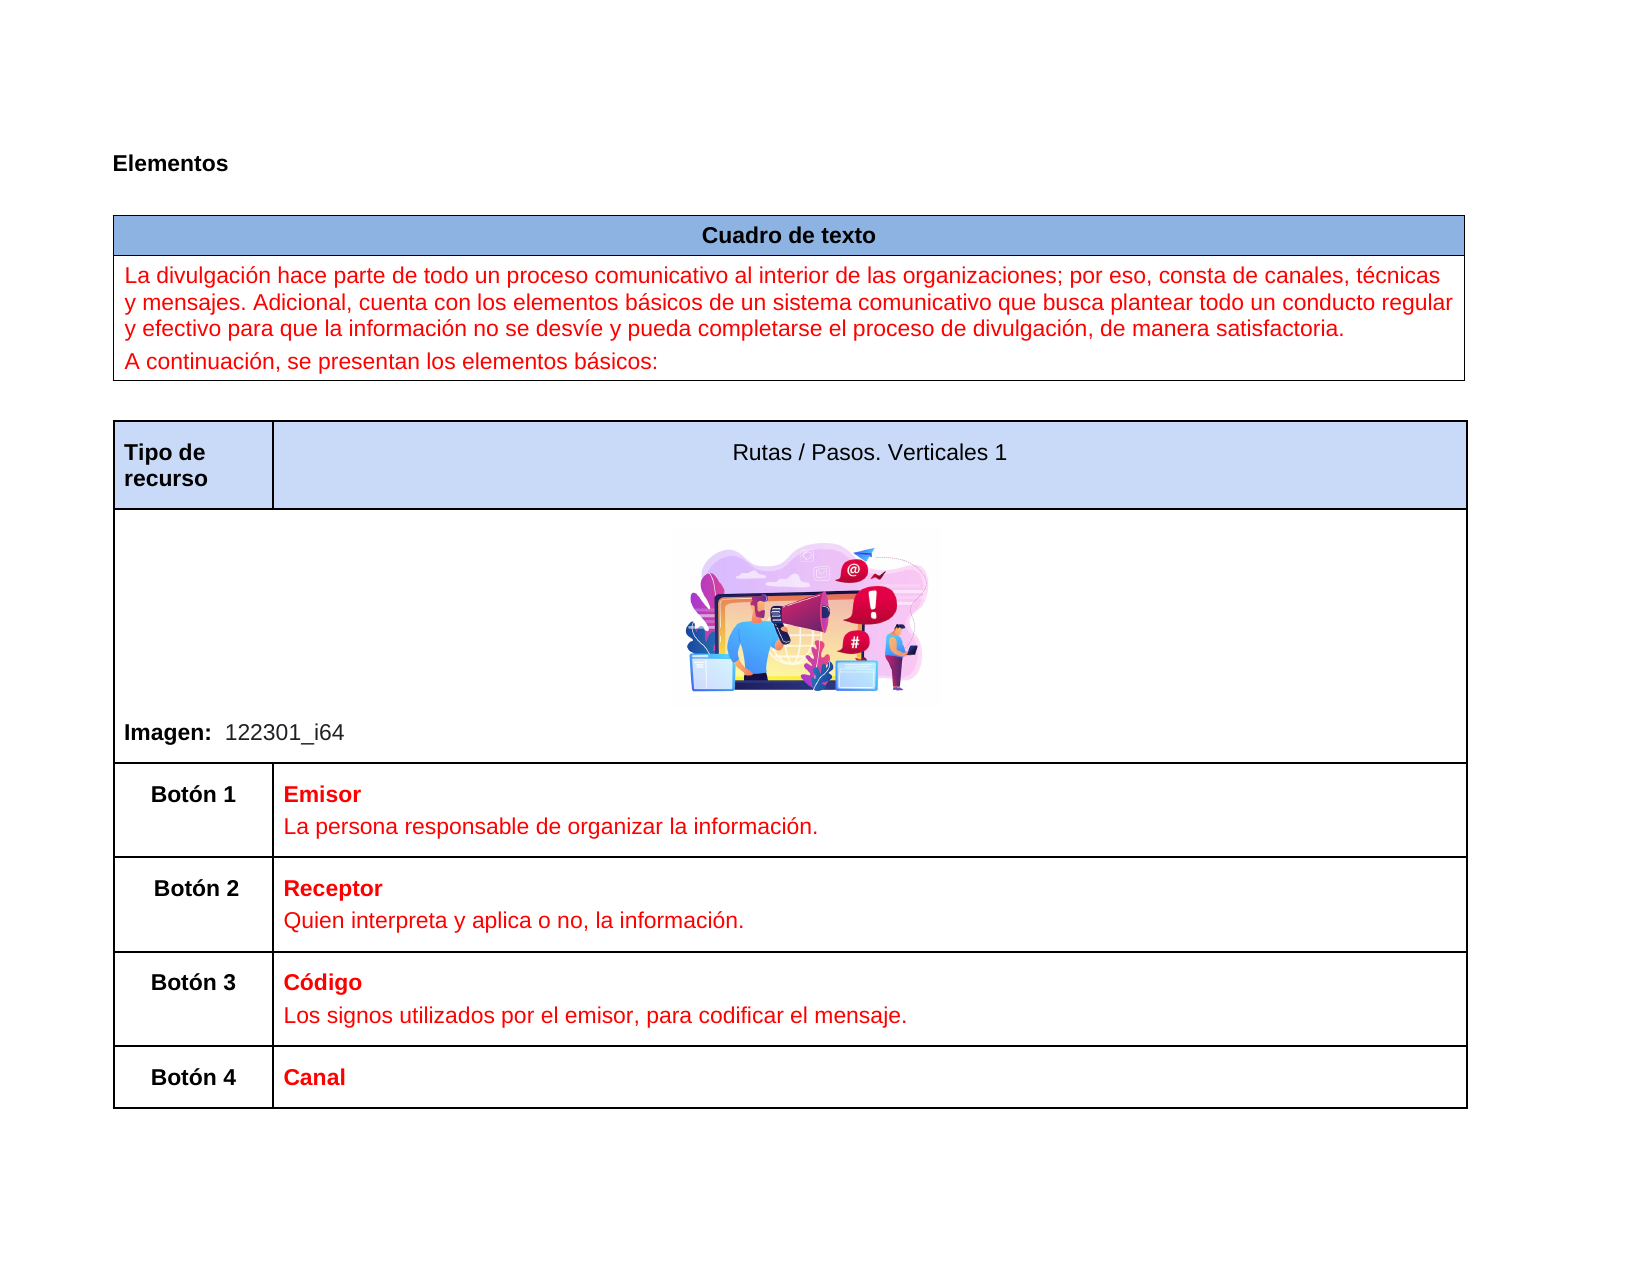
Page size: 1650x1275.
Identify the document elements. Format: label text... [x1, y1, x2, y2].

table_cell Código Los signos utilizados por el emisor, para codificar el mensaje. [274, 953, 1466, 1045]
picture [670, 527, 942, 708]
table_header Rutas / Pasos. Verticales 1 [274, 422, 1466, 508]
table_header Tipo de recurso [115, 422, 272, 508]
table_cell La divulgación hace parte de todo un proceso comunicativo al interior de las organizaciones; por eso, consta de canales, técnicas y mensajes. Adicional, cuenta con los elementos básicos de un sistema comunicativo que busca plantear todo un conducto regular y efectivo para que la información no se desvíe y pueda completarse el proceso de divulgación, de manera satisfactoria. A continuación, se presentan los elementos básicos: [114, 256, 1464, 380]
table_cell Botón 1 [115, 764, 272, 856]
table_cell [274, 1047, 1466, 1107]
text Elementos [112, 150, 1537, 176]
table_header Cuadro de texto [114, 216, 1464, 255]
table_cell Botón 2 [115, 858, 272, 951]
table_cell Emisor La persona responsable de organizar la información. [274, 764, 1466, 856]
table_cell Botón 3 [115, 953, 272, 1045]
table_cell Imagen: 122301_i64 [115, 510, 1466, 762]
table_cell Receptor Quien interpreta y aplica o no, la información. [274, 858, 1466, 951]
table_cell Botón 4 [115, 1047, 272, 1107]
